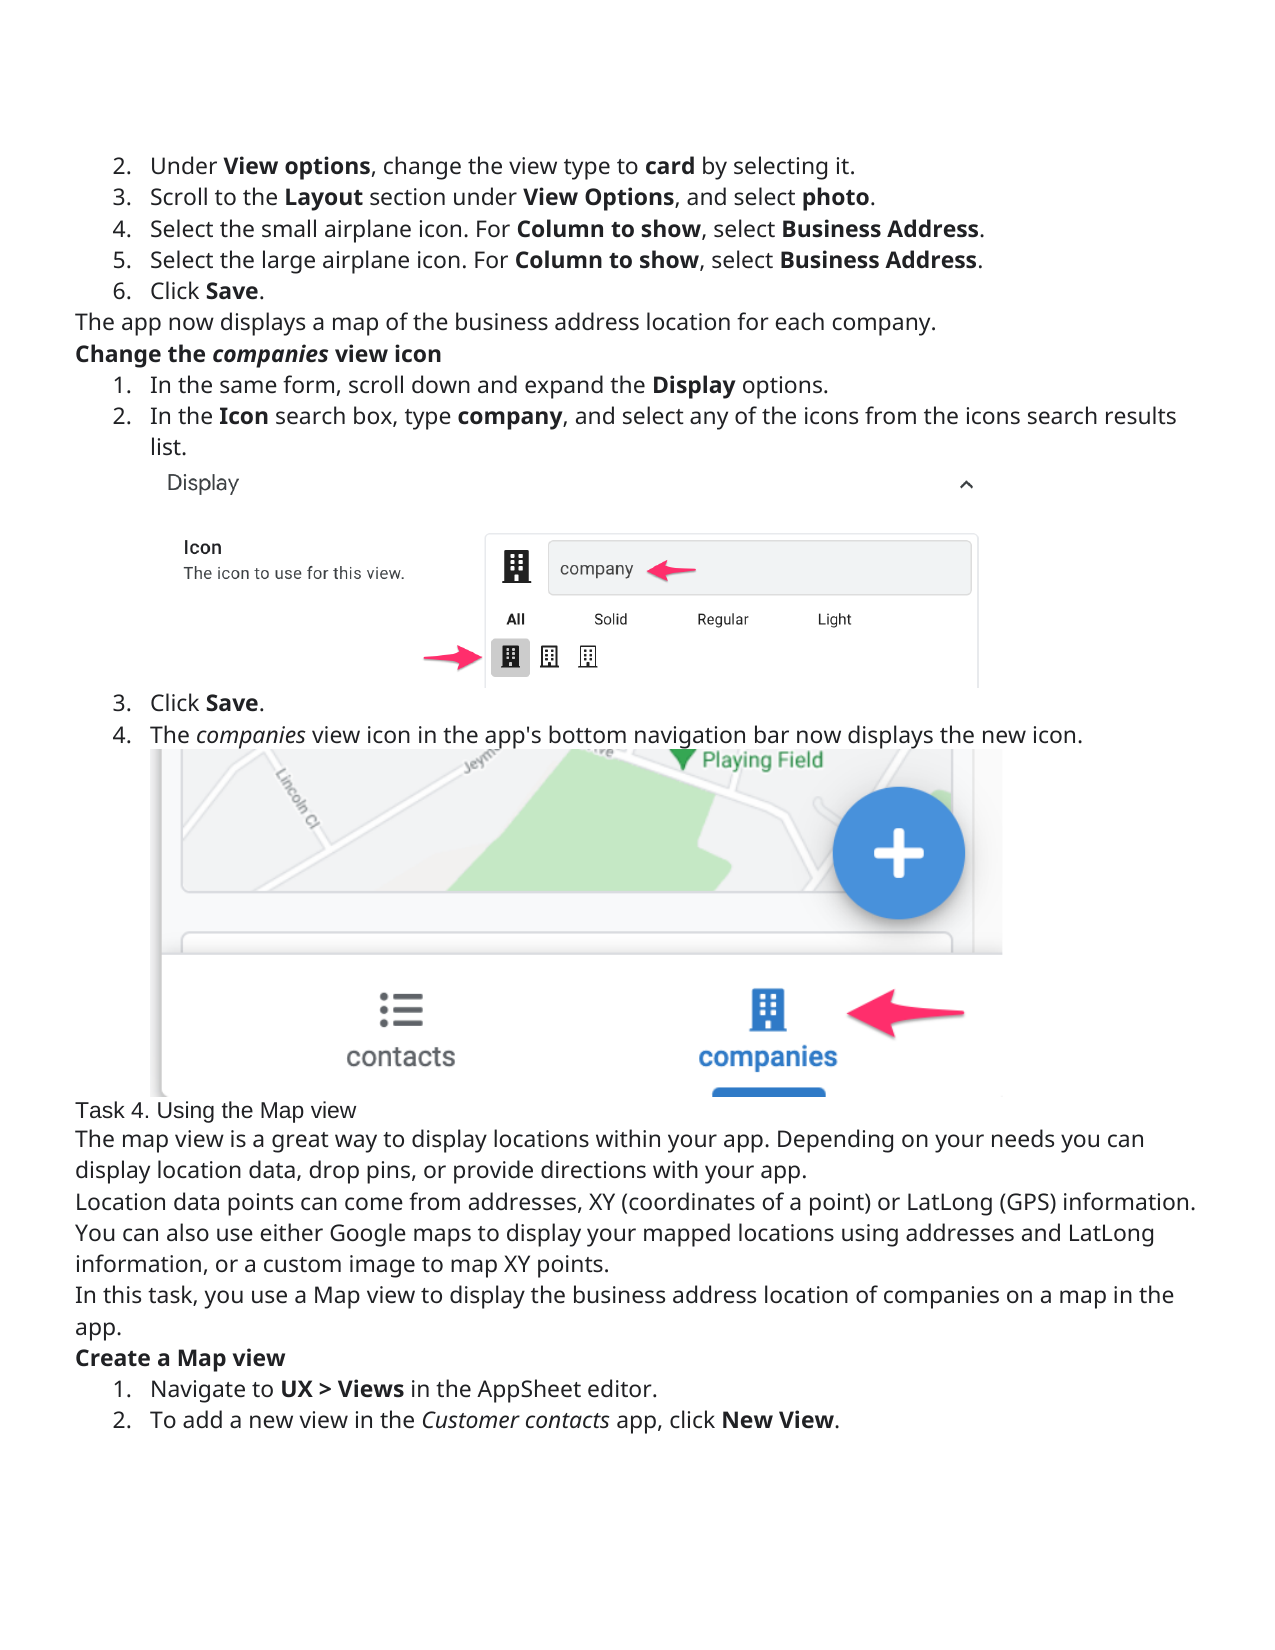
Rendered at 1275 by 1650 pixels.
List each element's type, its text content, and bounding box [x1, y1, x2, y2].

text The map view is a great way to display locations within your app. Depending on your needs you can display location data, drop pins, or provide directions with your app. [75, 1123, 1209, 1186]
picture [150, 462, 988, 688]
list Click Save. [112, 275, 1209, 306]
list Click Save. [112, 687, 1209, 718]
text The app now displays a map of the business address location for each company. [75, 306, 1209, 337]
text In this task, you use a Map view to display the business address location of companies on a map in the app. [75, 1279, 1209, 1342]
text You can also use either Google maps to display your mapped locations using addresses and LatLong information, or a custom image to map XY points. [75, 1217, 1209, 1279]
list The companies view icon in the app's bottom navigation bar now displays the new icon. [112, 718, 1209, 750]
subtitle Change the companies view icon [75, 337, 1209, 369]
list Navigate to UX > Views in the AppSheet editor. [112, 1373, 1209, 1404]
subtitle Create a Map view [75, 1342, 1209, 1373]
list Under View options, change the view type to card by selecting it. [112, 150, 1209, 181]
list In the Icon search box, type company, and select any of the icons from the icons search results list. [112, 400, 1209, 462]
subtitle Task 4. Using the Map view [75, 1097, 1209, 1123]
list Scroll to the Layout section under View Options, and select photo. [112, 181, 1209, 212]
text Location data points can come from addresses, XY (coordinates of a point) or LatLong (GPS) information. [75, 1186, 1209, 1217]
list To add a new view in the Customer contacts app, click New View. [112, 1404, 1209, 1436]
list Select the large airplane icon. For Column to show, select Business Address. [112, 244, 1209, 275]
picture [150, 749, 1003, 1097]
list Select the small airplane icon. For Column to show, select Business Address. [112, 212, 1209, 244]
list In the same form, scroll down and expand the Display options. [112, 369, 1209, 400]
